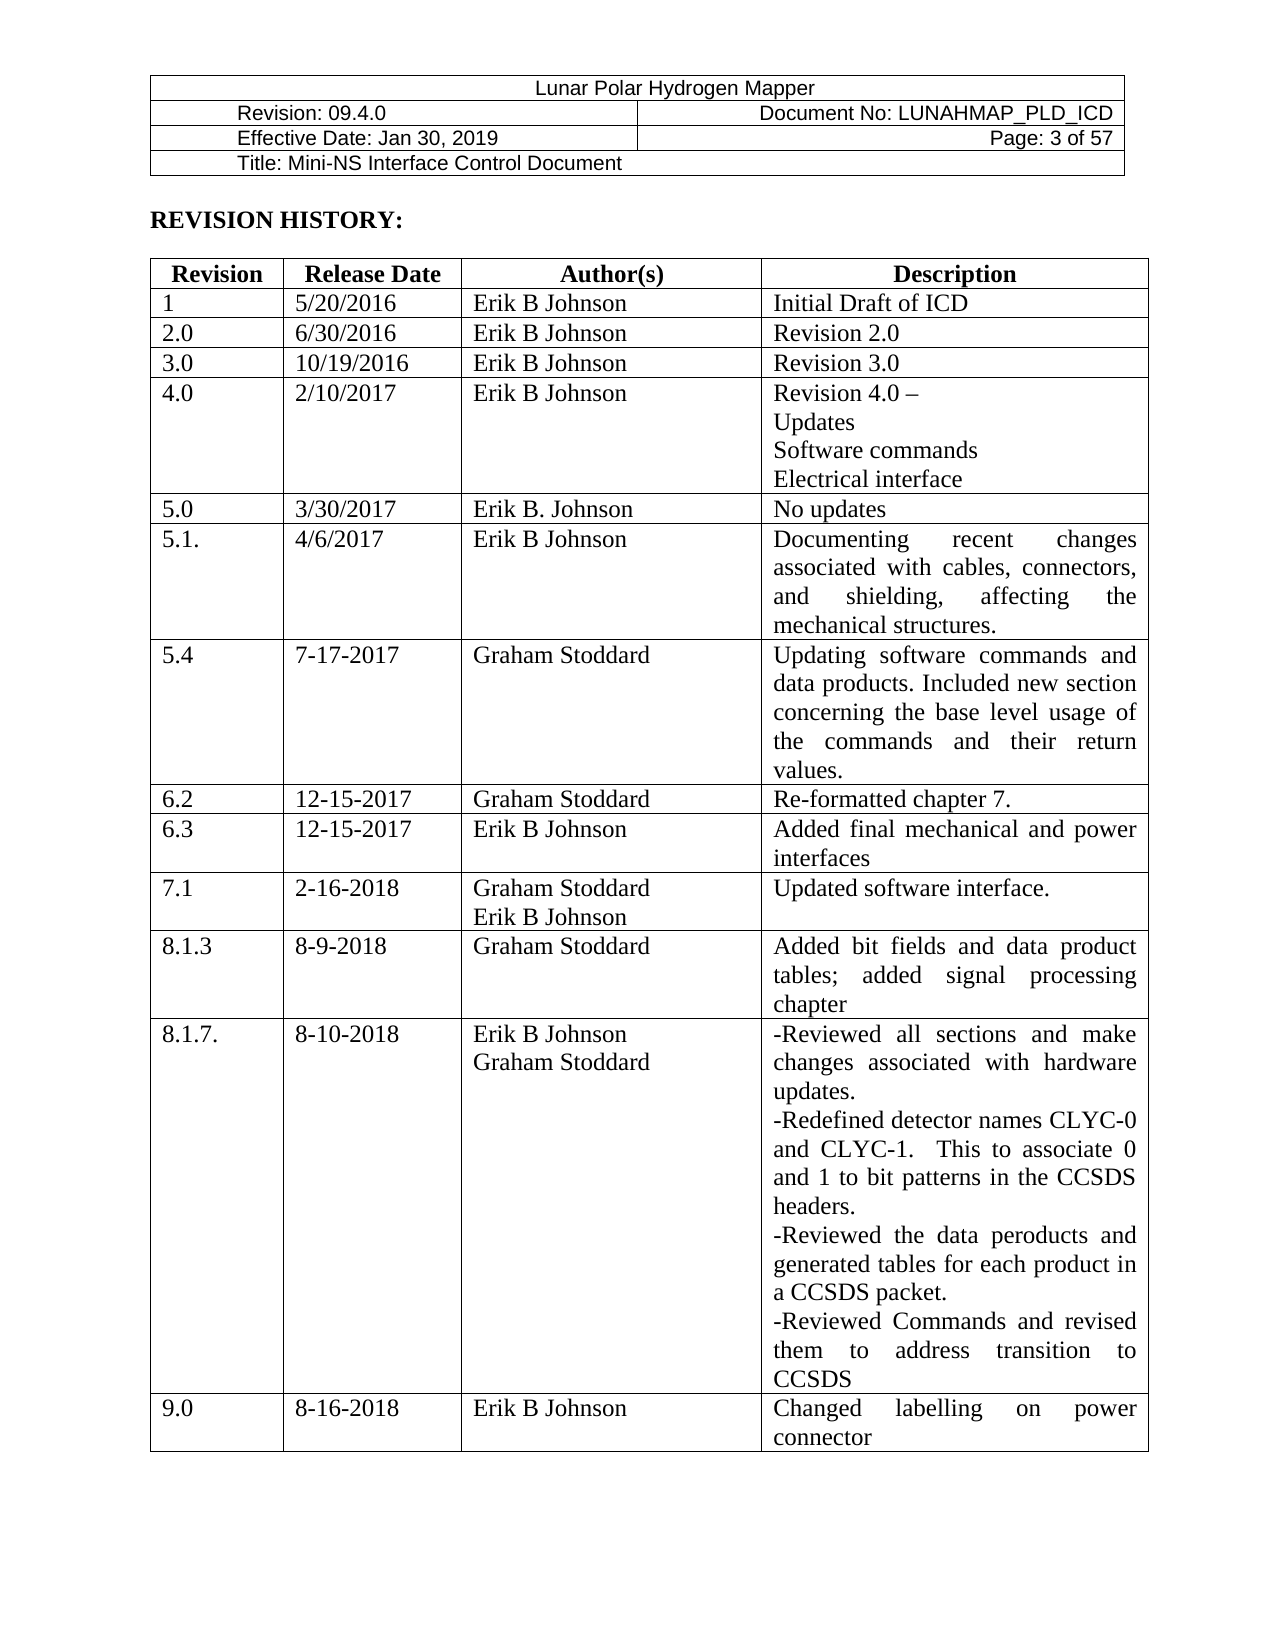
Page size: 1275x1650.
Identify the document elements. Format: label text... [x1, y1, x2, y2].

table_cell 7.1 [151, 873, 283, 930]
table_cell Erik B Johnson [462, 1394, 761, 1451]
table_cell Documenting recent changes associated with cables, connectors, and shielding, affecting the mechanical structures. [762, 524, 1148, 639]
table_cell 8-16-2018 [284, 1394, 461, 1451]
table_cell 8-9-2018 [284, 931, 461, 1018]
table_cell Re-formatted chapter 7. [762, 785, 1148, 813]
table_cell Erik B Johnson [462, 814, 761, 872]
table_cell Revision 2.0 [762, 318, 1148, 347]
text REVISION HISTORY: [150, 205, 1125, 233]
table_cell 4/6/2017 [284, 524, 461, 639]
table_header Release Date [284, 259, 461, 287]
table_cell 8.1.3 [151, 931, 283, 1018]
table_cell 5/20/2016 [284, 289, 461, 317]
table_cell Graham Stoddard [462, 785, 761, 813]
table_cell Revision 4.0 – Updates Software commands Electrical interface [762, 378, 1148, 493]
table_cell 3/30/2017 [284, 494, 461, 523]
table_cell 9.0 [151, 1394, 283, 1451]
table_cell Erik B Johnson [462, 348, 761, 377]
table_cell 6.2 [151, 785, 283, 813]
table_cell Erik B Johnson [462, 524, 761, 639]
table_cell Updated software interface. [762, 873, 1148, 930]
table_cell 2.0 [151, 318, 283, 347]
table_cell Added final mechanical and power interfaces [762, 814, 1148, 872]
table_cell 3.0 [151, 348, 283, 377]
table_cell -Reviewed all sections and make changes associated with hardware updates. -Redefined detector names CLYC-0 and CLYC-1. This to associate 0 and 1 to bit patterns in the CCSDS headers. -Reviewed the data peroducts and generated tables for each product in a CCSDS packet. -Reviewed Commands and revised them to address transition to CCSDS [762, 1019, 1148, 1392]
table_cell 8.1.7. [151, 1019, 283, 1392]
table_cell 4.0 [151, 378, 283, 493]
table_header Description [762, 259, 1148, 287]
table_cell Erik B Johnson [462, 289, 761, 317]
table_cell Initial Draft of ICD [762, 289, 1148, 317]
table_cell Erik B Johnson Graham Stoddard [462, 1019, 761, 1392]
table_cell Added bit fields and data product tables; added signal processing chapter [762, 931, 1148, 1018]
table_cell Changed labelling on power connector [762, 1394, 1148, 1451]
table_cell Erik B. Johnson [462, 494, 761, 523]
table_cell 5.0 [151, 494, 283, 523]
table_cell 1 [151, 289, 283, 317]
table_cell 2/10/2017 [284, 378, 461, 493]
table_cell 6.3 [151, 814, 283, 872]
table_header Revision [151, 259, 283, 287]
table_cell Updating software commands and data products. Included new section concerning the base level usage of the commands and their return values. [762, 640, 1148, 783]
table_cell 8-10-2018 [284, 1019, 461, 1392]
table_cell 12-15-2017 [284, 785, 461, 813]
table_cell Graham Stoddard Erik B Johnson [462, 873, 761, 930]
table_cell Graham Stoddard [462, 640, 761, 783]
table_cell Erik B Johnson [462, 318, 761, 347]
table_cell 5.1. [151, 524, 283, 639]
table_cell 5.4 [151, 640, 283, 783]
table_cell Revision 3.0 [762, 348, 1148, 377]
table_cell 12-15-2017 [284, 814, 461, 872]
table_cell 6/30/2016 [284, 318, 461, 347]
table_cell Graham Stoddard [462, 931, 761, 1018]
table_cell 2-16-2018 [284, 873, 461, 930]
table_cell 7-17-2017 [284, 640, 461, 783]
table_header Author(s) [462, 259, 761, 287]
table_cell 10/19/2016 [284, 348, 461, 377]
table_cell No updates [762, 494, 1148, 523]
table_cell Erik B Johnson [462, 378, 761, 493]
